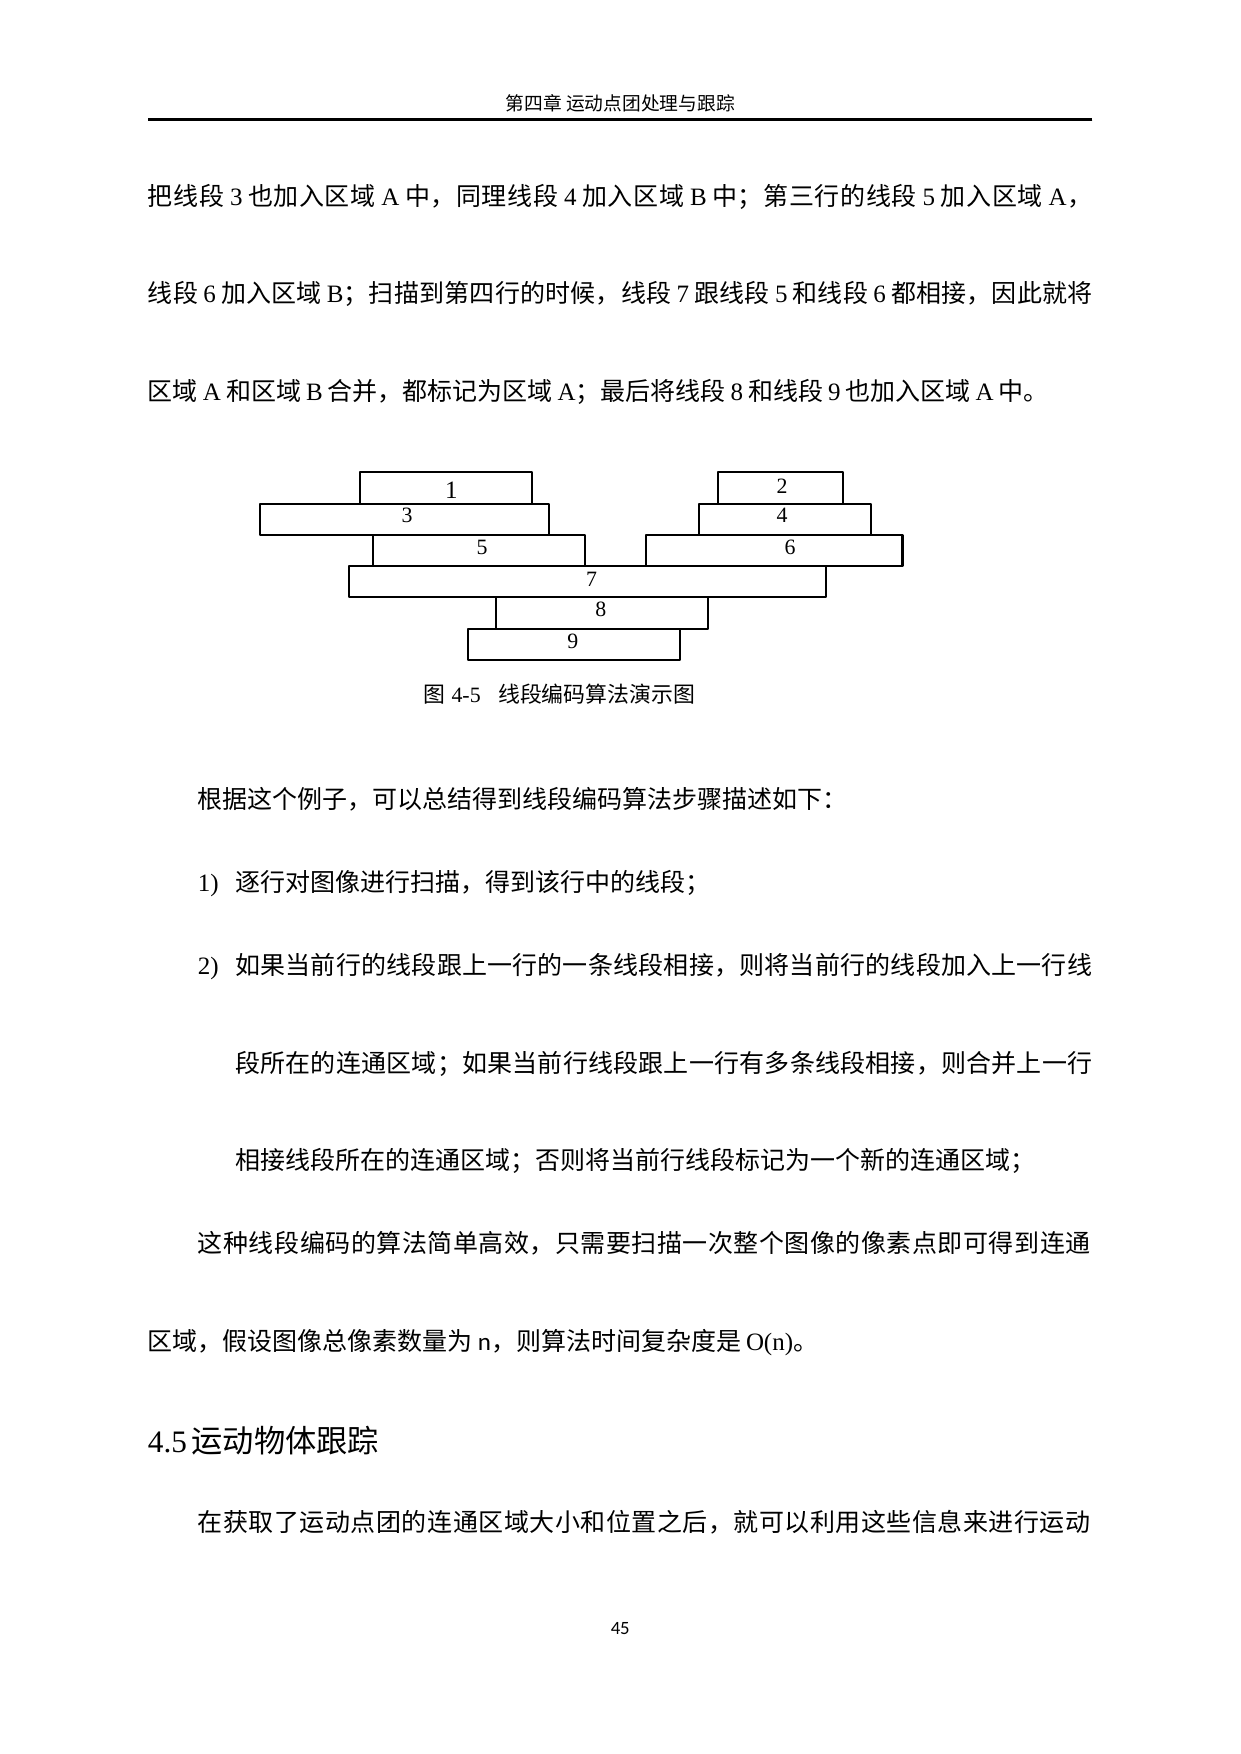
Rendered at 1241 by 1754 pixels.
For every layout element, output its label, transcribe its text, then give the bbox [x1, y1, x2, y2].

list 运动物体跟踪 [148, 1406, 1092, 1471]
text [148, 1488, 1092, 1553]
list 如果当前行的线段跟上一行的一条线段相接，则将当前行的线段加入上一行线段所在的连通区域；如果当前行线段跟上一行有多条线段相接，则合并上一行相接线段所在的连通区域；否则将当前行线段标记为一个新的连通区域； [198, 931, 1092, 1191]
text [148, 162, 1092, 422]
text 根据这个例子，可以总结得到线段编码算法步骤描述如下： [148, 440, 1092, 830]
list 逐行对图像进行扫描，得到该行中的线段； [198, 848, 1092, 913]
text 这种线段编码的算法简单高效，只需要扫描一次整个图像的像素点即可得到连通区域，假设图像总像素数量为n，则算法时间复杂度是O(n)。 [148, 1209, 1092, 1372]
